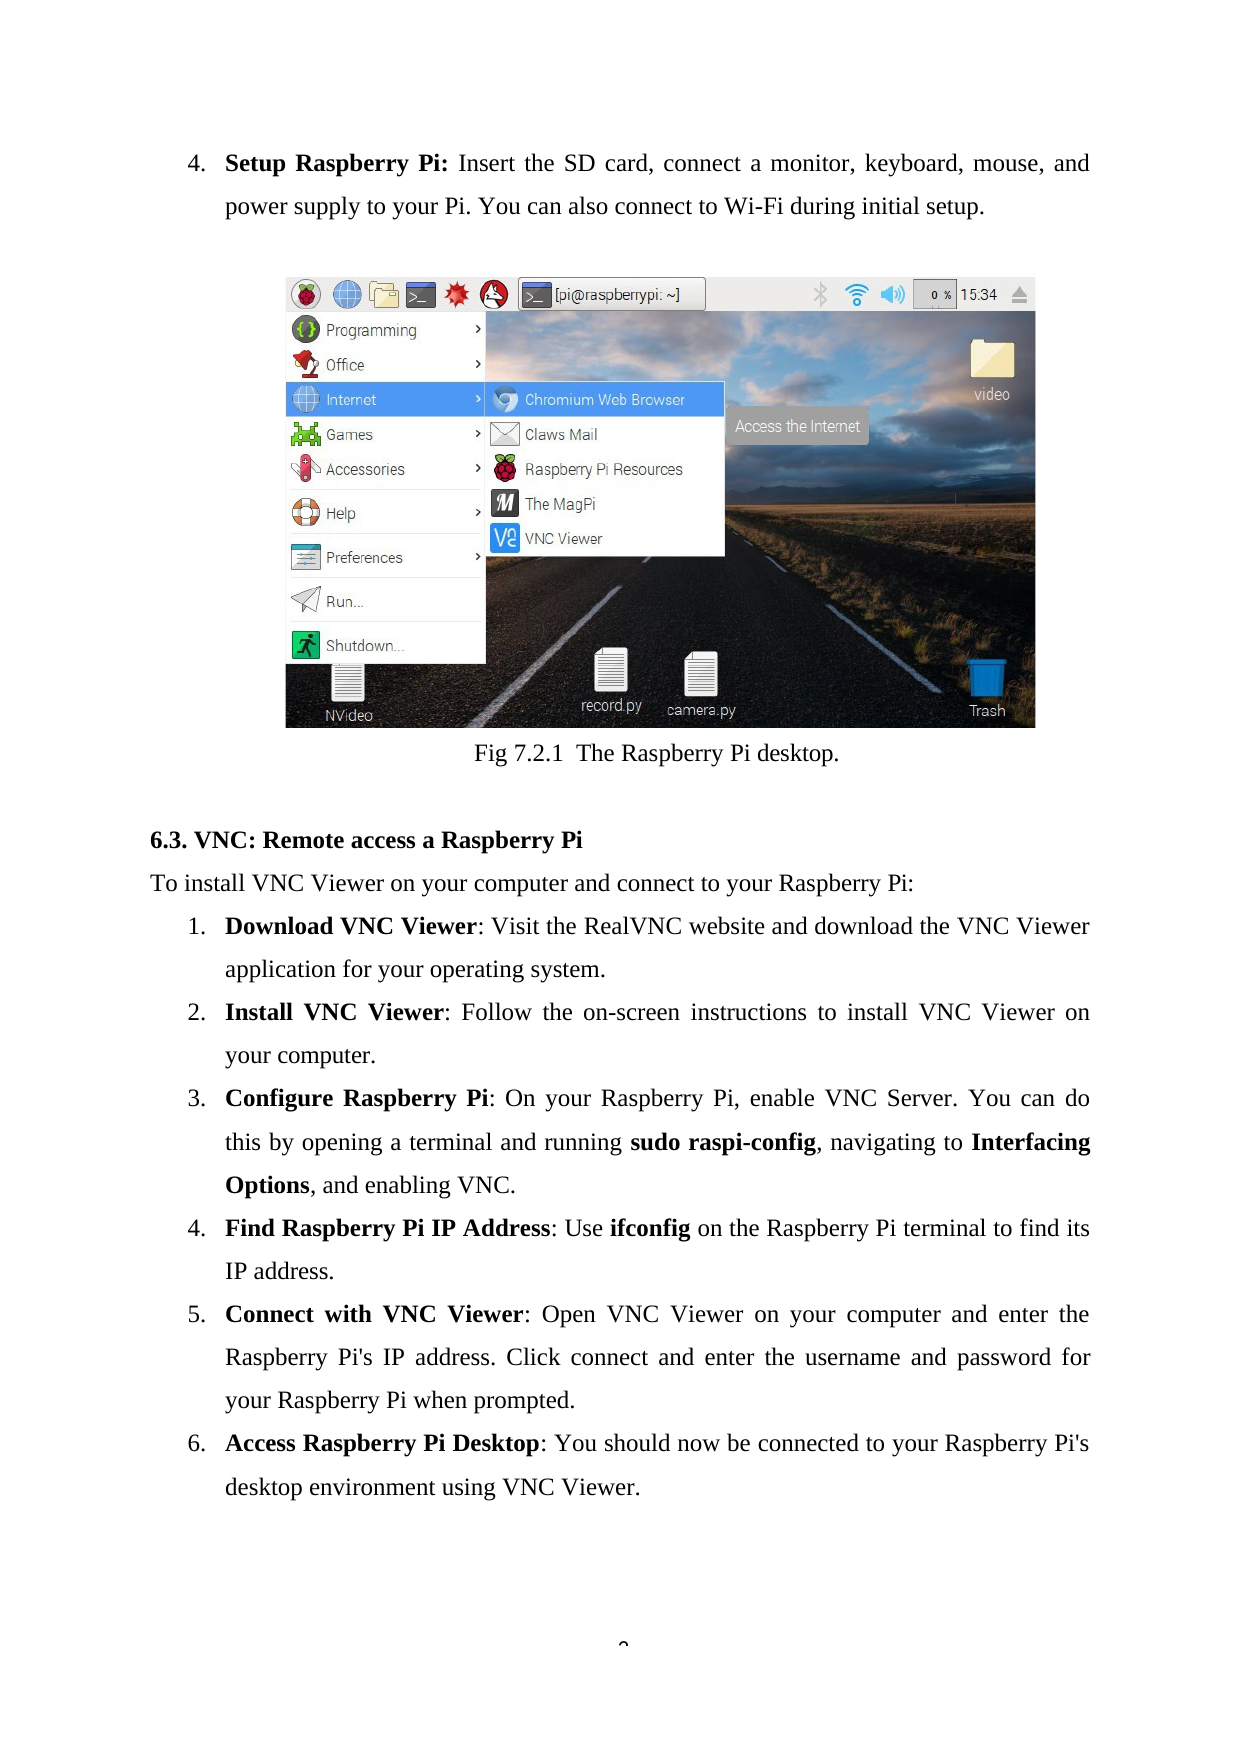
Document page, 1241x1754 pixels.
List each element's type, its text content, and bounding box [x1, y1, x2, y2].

list Connect with VNC Viewer: Open VNC Viewer on your computer and enter the Raspberry Pi's IP address. Click connect and enter the username and password for your Raspberry Pi when prompted. [187, 1299, 1090, 1414]
list Access Raspberry Pi Desktop: You should now be connected to your Raspberry Pi's desktop environment using VNC Viewer. [187, 1428, 1091, 1500]
subtitle 6.3. VNC: Remote access a Raspberry Pi [150, 825, 1180, 853]
list Install VNC Viewer: Follow the on-screen instructions to install VNC Viewer on your computer. [187, 997, 1090, 1069]
list Download VNC Viewer: Visit the RealVNC website and download the VNC Viewer application for your operating system. [187, 911, 1090, 983]
list Configure Raspberry Pi: On your Raspberry Pi, enable VNC Server. You can do this by opening a terminal and running sudo raspi-config, navigating to Interfacing Options, and enabling VNC. [187, 1083, 1091, 1198]
list Find Raspberry Pi IP Address: Use ifconfig on the Raspberry Pi terminal to find its IP address. [187, 1213, 1090, 1285]
text To install VNC Viewer on your computer and connect to your Raspberry Pi: [150, 868, 1180, 897]
list Setup Raspberry Pi: Insert the SD card, connect a monitor, keyboard, mouse, and power supply to your Pi. You can also connect to Wi-Fi during initial setup. [187, 148, 1090, 220]
picture [285, 277, 1036, 728]
text Fig 7.2.1 The Raspberry Pi desktop. [474, 286, 1180, 767]
